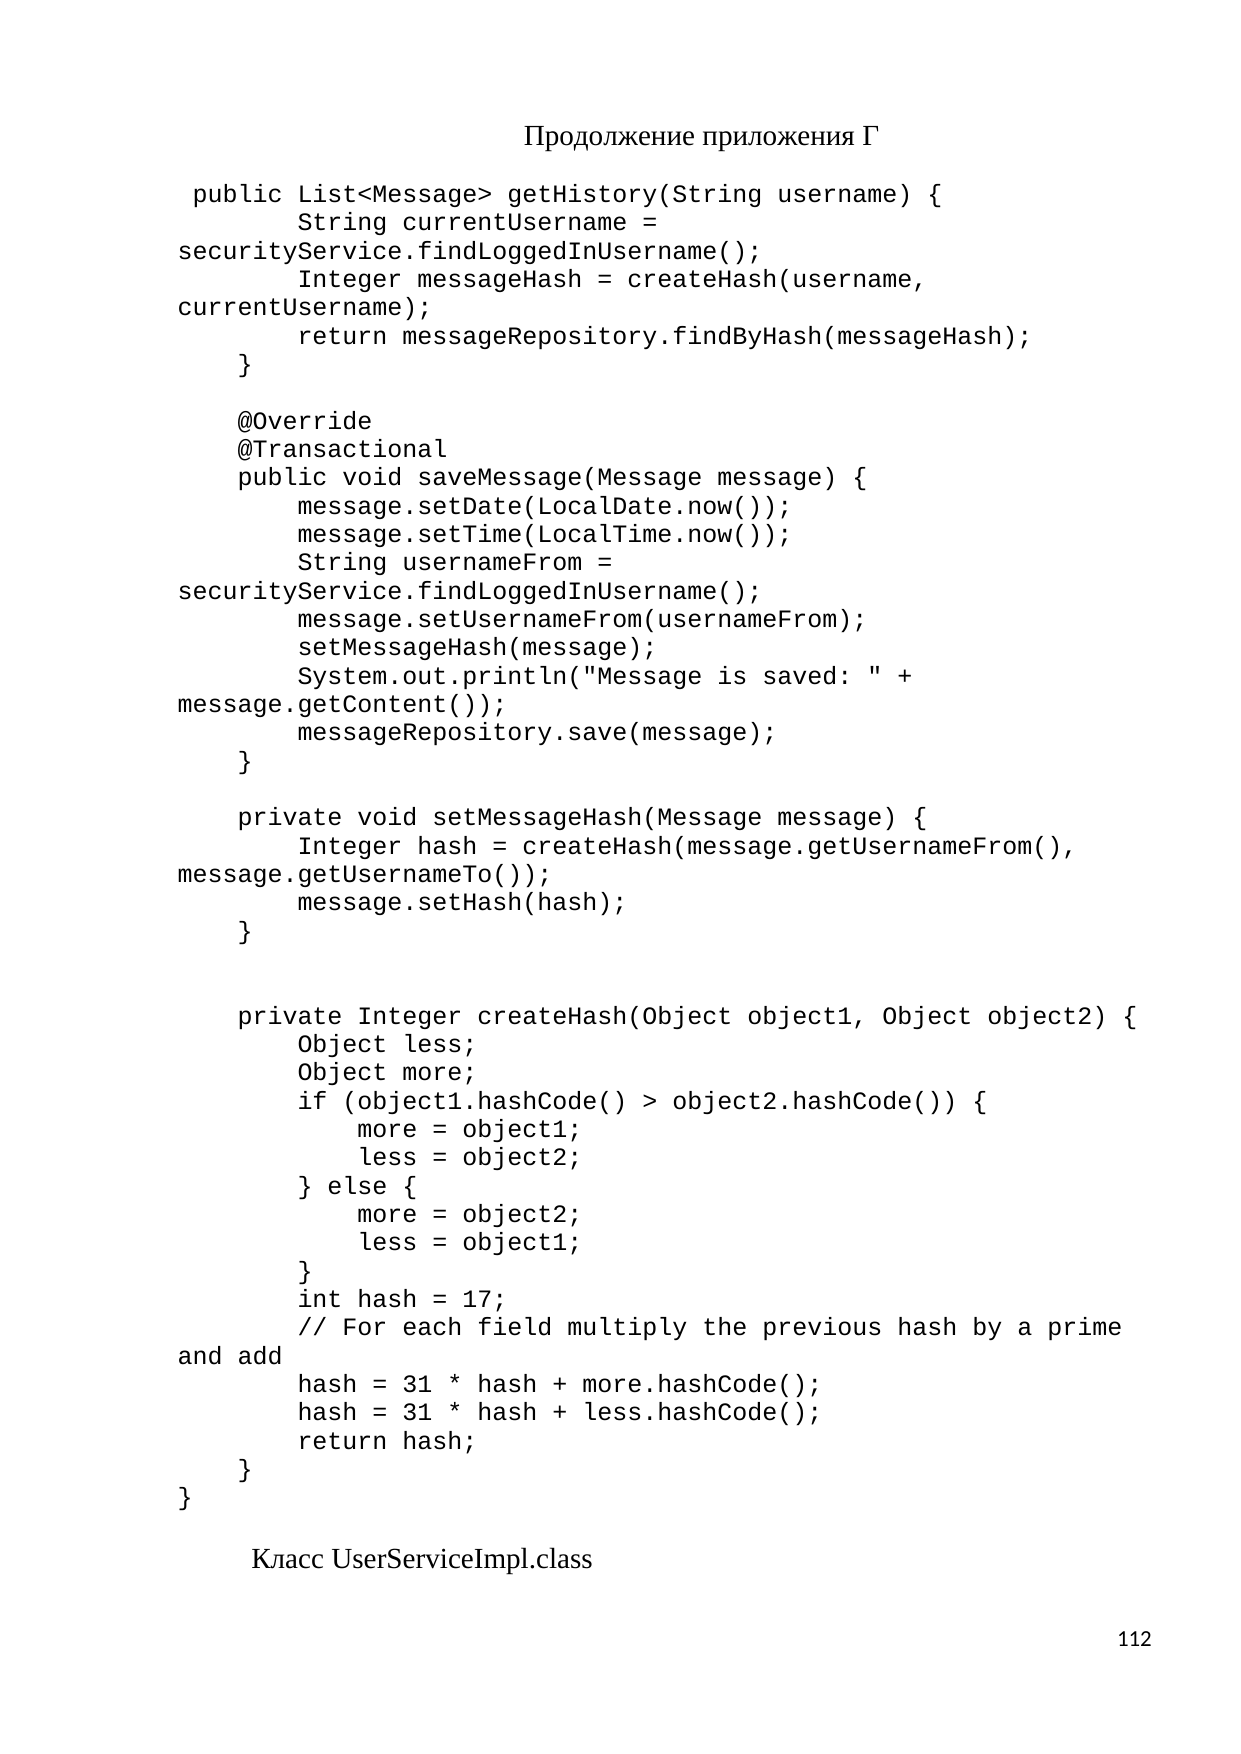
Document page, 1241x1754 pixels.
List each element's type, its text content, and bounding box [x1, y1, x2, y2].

text } [177, 1258, 1152, 1287]
text String usernameFrom = securityService.findLoggedInUsername(); [177, 550, 1152, 607]
text public List<Message> getHistory(String username) { [177, 182, 1152, 210]
text } [177, 1485, 1152, 1513]
text Класс UserServiceImpl.class [177, 1542, 1152, 1575]
text less = object2; [177, 1145, 1152, 1173]
text more = object2; [177, 1202, 1152, 1230]
text return hash; [177, 1428, 1152, 1457]
text hash = 31 * hash + more.hashCode(); [177, 1372, 1152, 1400]
text more = object1; [177, 1117, 1152, 1145]
text Integer hash = createHash(message.getUsernameFrom(), message.getUsernameTo()); [177, 833, 1152, 890]
text setMessageHash(message); [177, 635, 1152, 663]
text if (object1.hashCode() > object2.hashCode()) { [177, 1088, 1152, 1117]
text } [177, 748, 1152, 777]
text message.setDate(LocalDate.now()); [177, 493, 1152, 522]
text // For each field multiply the previous hash by a prime and add [177, 1315, 1152, 1372]
text } [177, 1457, 1152, 1485]
text public void saveMessage(Message message) { [177, 465, 1152, 493]
text } [177, 918, 1152, 947]
text hash = 31 * hash + less.hashCode(); [177, 1400, 1152, 1428]
text message.setHash(hash); [177, 890, 1152, 918]
text System.out.println("Message is saved: " + message.getContent()); [177, 663, 1152, 720]
text @Override [177, 408, 1152, 437]
text @Transactional [177, 437, 1152, 465]
text less = object1; [177, 1230, 1152, 1258]
text Object less; [177, 1032, 1152, 1060]
text private void setMessageHash(Message message) { [177, 805, 1152, 833]
text Object more; [177, 1060, 1152, 1088]
text message.setUsernameFrom(usernameFrom); [177, 607, 1152, 635]
text Продолжение приложения Г [177, 118, 1152, 152]
text int hash = 17; [177, 1287, 1152, 1315]
text return messageRepository.findByHash(messageHash); [177, 323, 1152, 352]
text private Integer createHash(Object object1, Object object2) { [177, 1003, 1152, 1032]
text } [177, 352, 1152, 380]
text message.setTime(LocalTime.now()); [177, 522, 1152, 550]
text String currentUsername = securityService.findLoggedInUsername(); [177, 210, 1152, 267]
text Integer messageHash = createHash(username, currentUsername); [177, 267, 1152, 323]
text } else { [177, 1173, 1152, 1202]
text messageRepository.save(message); [177, 720, 1152, 748]
